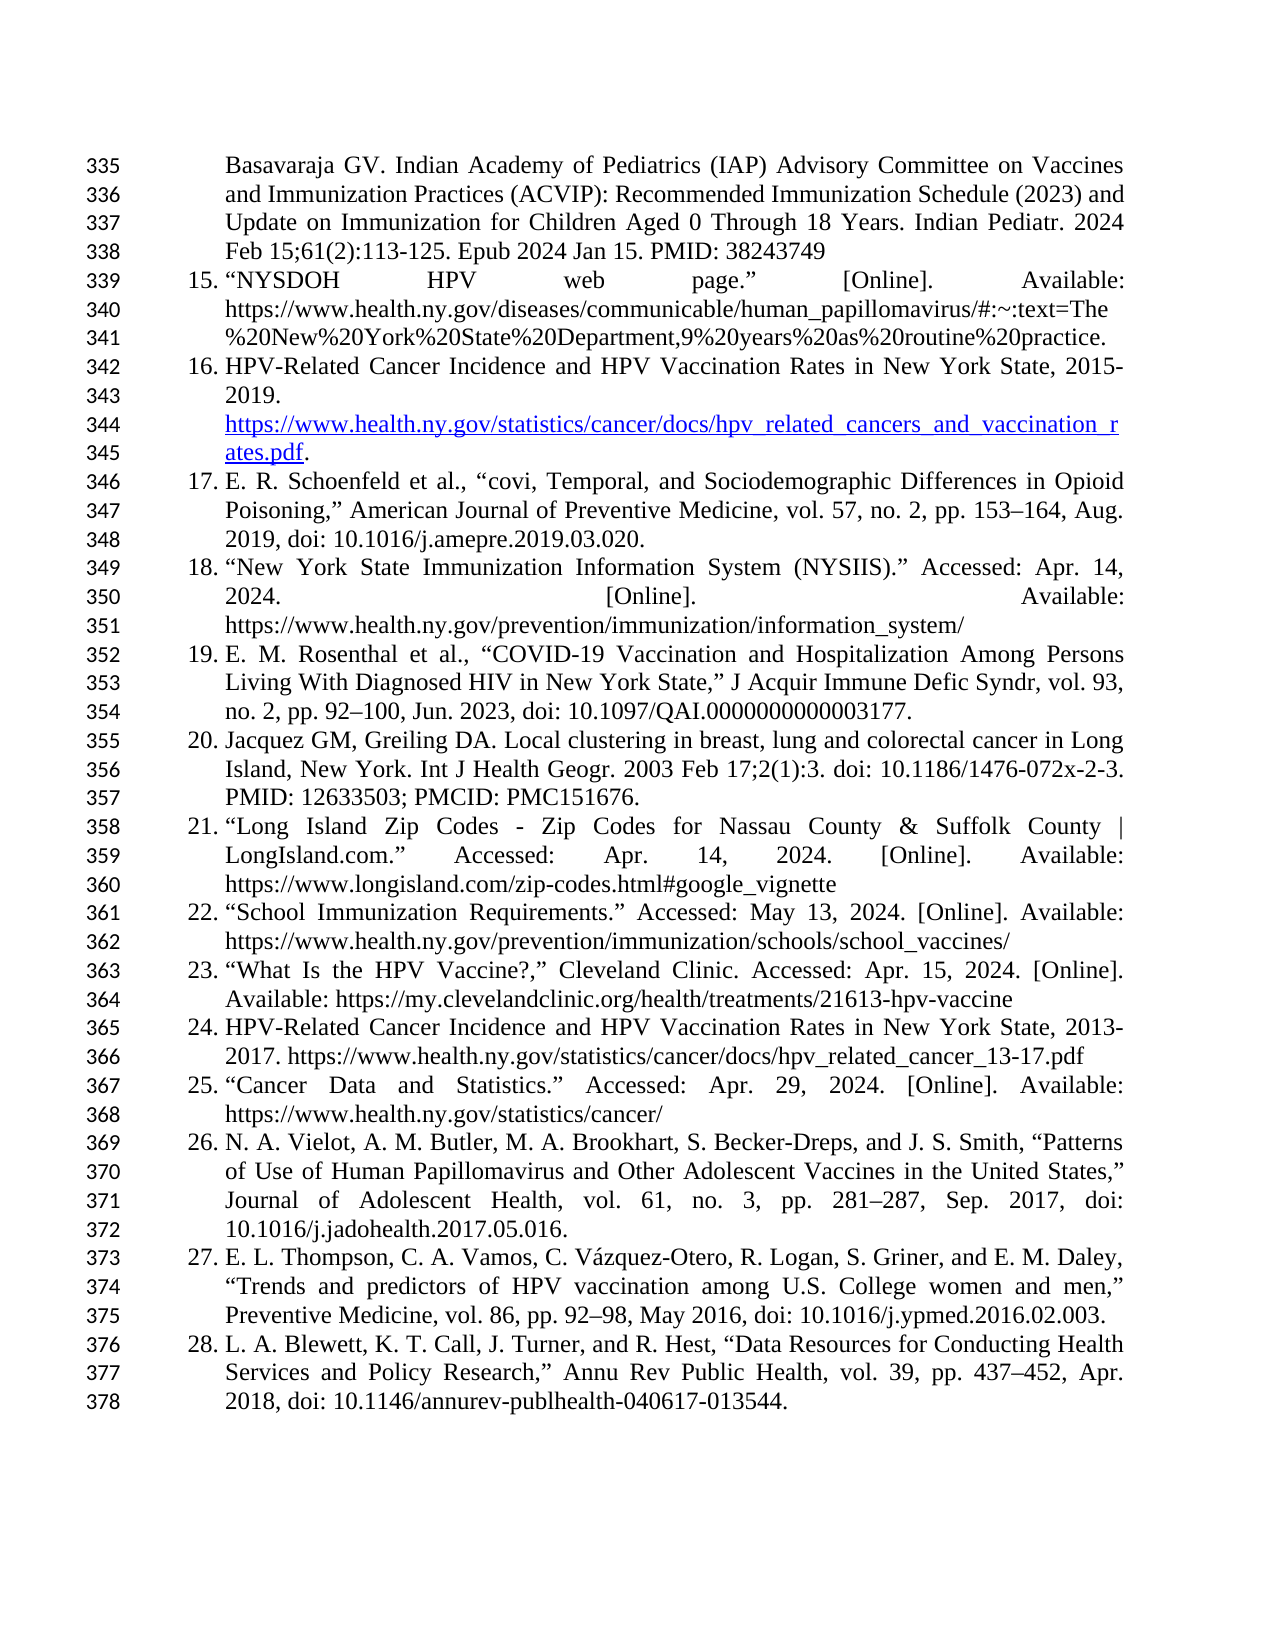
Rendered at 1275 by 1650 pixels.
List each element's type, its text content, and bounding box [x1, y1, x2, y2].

list E. M. Rosenthal et al., “COVID-19 Vaccination and Hospitalization Among Persons Living With Diagnosed HIV in New York State,” J Acquir Immune Defic Syndr, vol. 93, no. 2, pp. 92–100, Jun. 2023, doi: 10.1097/QAI.0000000000003177. [187, 639, 1125, 725]
list “What Is the HPV Vaccine?,” Cleveland Clinic. Accessed: Apr. 15, 2024. [Online]. Available: https://my.clevelandclinic.org/health/treatments/21613-hpv-vaccine [187, 955, 1125, 1012]
list “School Immunization Requirements.” Accessed: May 13, 2024. [Online]. Available: https://www.health.ny.gov/prevention/immunization/schools/school_vaccines/ [187, 897, 1125, 955]
list E. L. Thompson, C. A. Vamos, C. Vázquez-Otero, R. Logan, S. Griner, and E. M. Daley, “Trends and predictors of HPV vaccination among U.S. College women and men,” Preventive Medicine, vol. 86, pp. 92–98, May 2016, doi: 10.1016/j.ypmed.2016.02.003. [187, 1242, 1125, 1329]
list Jacquez GM, Greiling DA. Local clustering in breast, lung and colorectal cancer in Long Island, New York. Int J Health Geogr. 2003 Feb 17;2(1):3. doi: 10.1186/1476-072x-2-3. PMID: 12633503; PMCID: PMC151676. [187, 725, 1125, 811]
list L. A. Blewett, K. T. Call, J. Turner, and R. Hest, “Data Resources for Conducting Health Services and Policy Research,” Annu Rev Public Health, vol. 39, pp. 437–452, Apr. 2018, doi: 10.1146/annurev-publhealth-040617-013544. [187, 1329, 1125, 1415]
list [187, 150, 1125, 265]
list HPV-Related Cancer Incidence and HPV Vaccination Rates in New York State, 2015-2019. https://www.health.ny.gov/statistics/cancer/docs/hpv_related_cancers_and_vaccination_rates.pdf. [187, 351, 1125, 466]
list “NYSDOH HPV web page.” [Online]. Available: https://www.health.ny.gov/diseases/communicable/human_papillomavirus/#:~:text=The%20New%20York%20State%20Department,9%20years%20as%20routine%20practice. [187, 265, 1125, 351]
list “Cancer Data and Statistics.” Accessed: Apr. 29, 2024. [Online]. Available: https://www.health.ny.gov/statistics/cancer/ [187, 1070, 1125, 1127]
list E. R. Schoenfeld et al., “covi, Temporal, and Sociodemographic Differences in Opioid Poisoning,” American Journal of Preventive Medicine, vol. 57, no. 2, pp. 153–164, Aug. 2019, doi: 10.1016/j.amepre.2019.03.020. [187, 466, 1125, 552]
list HPV-Related Cancer Incidence and HPV Vaccination Rates in New York State, 2013-2017. https://www.health.ny.gov/statistics/cancer/docs/hpv_related_cancer_13-17.pdf [187, 1012, 1125, 1070]
list N. A. Vielot, A. M. Butler, M. A. Brookhart, S. Becker-Dreps, and J. S. Smith, “Patterns of Use of Human Papillomavirus and Other Adolescent Vaccines in the United States,” Journal of Adolescent Health, vol. 61, no. 3, pp. 281–287, Sep. 2017, doi: 10.1016/j.jadohealth.2017.05.016. [187, 1127, 1125, 1242]
list “New York State Immunization Information System (NYSIIS).” Accessed: Apr. 14, 2024. [Online]. Available: https://www.health.ny.gov/prevention/immunization/information_system/ [187, 552, 1125, 639]
list “Long Island Zip Codes - Zip Codes for Nassau County & Suffolk County | LongIsland.com.” Accessed: Apr. 14, 2024. [Online]. Available: https://www.longisland.com/zip-codes.html#google_vignette [187, 811, 1125, 897]
